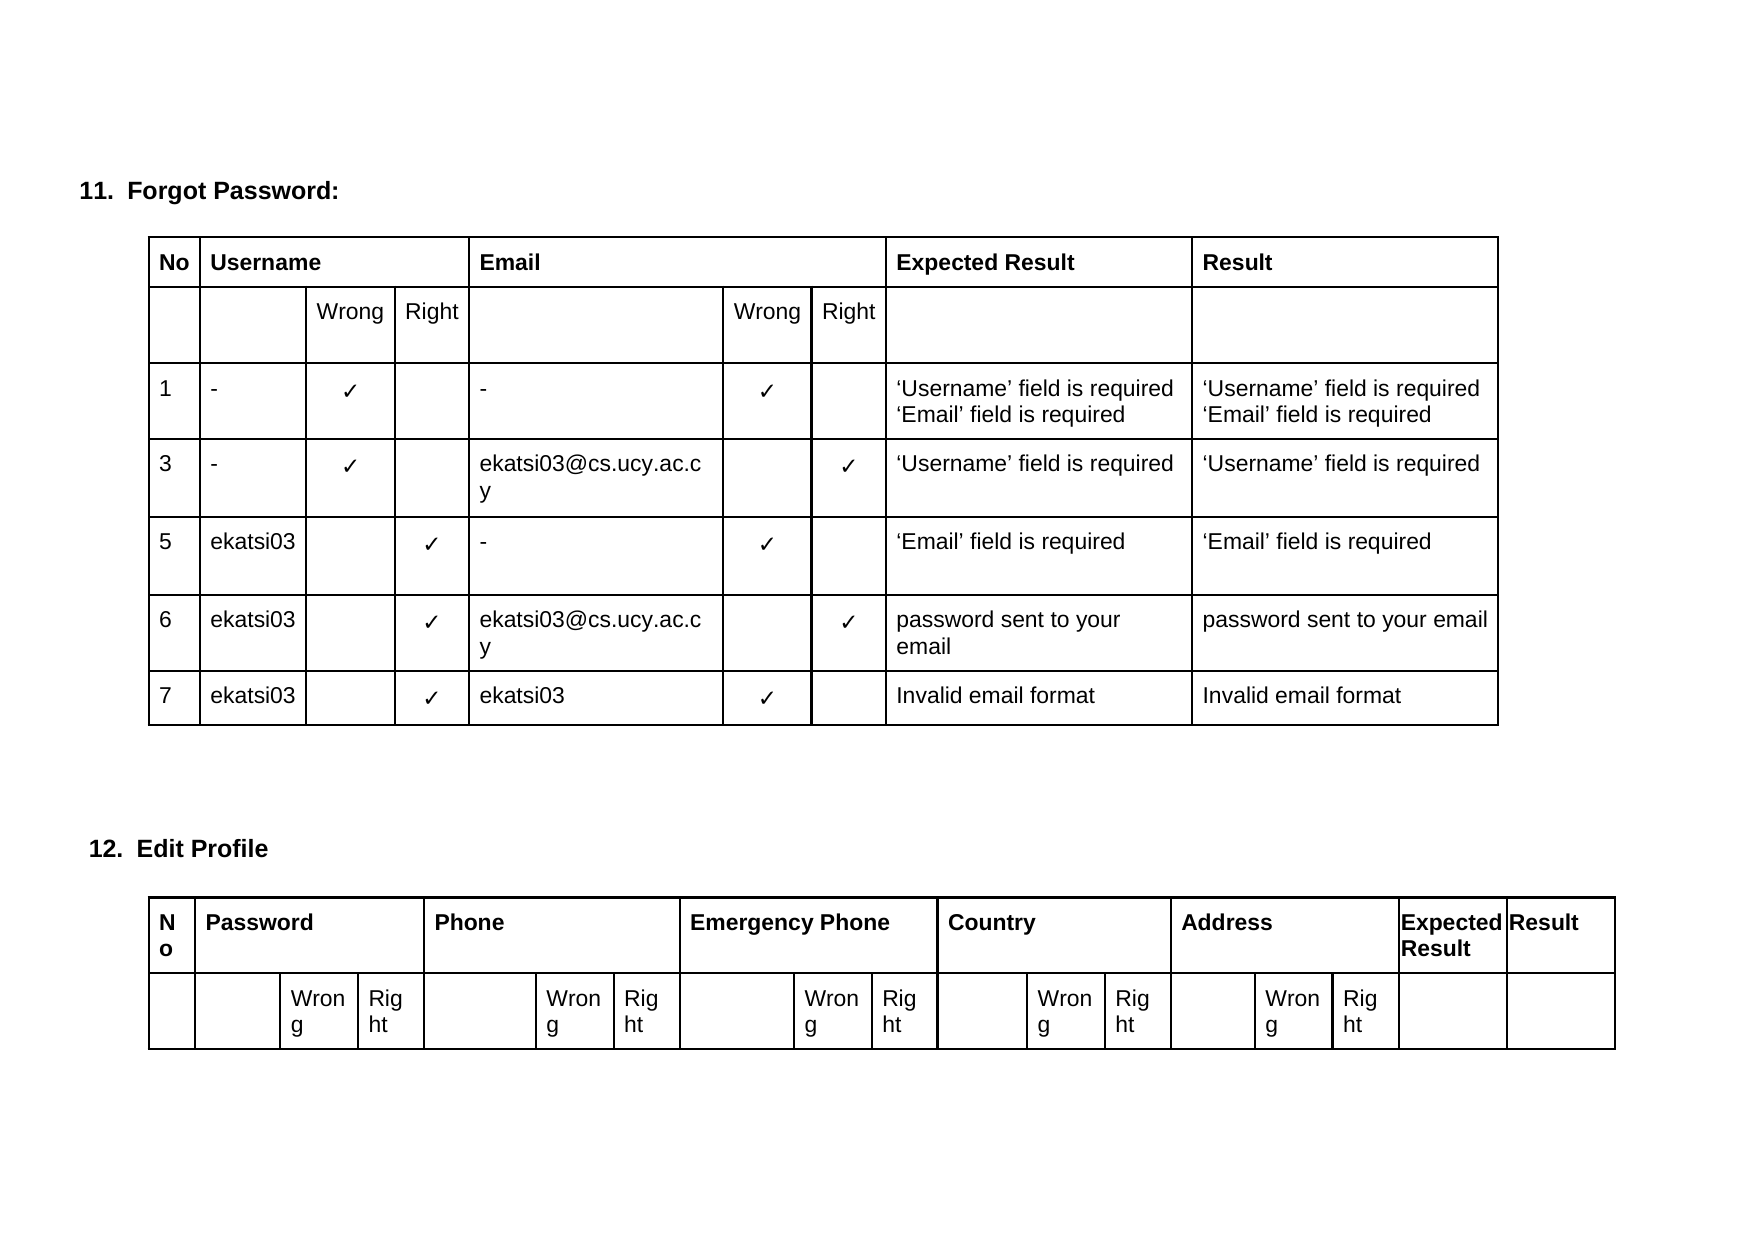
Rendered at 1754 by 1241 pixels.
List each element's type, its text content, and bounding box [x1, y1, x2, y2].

table_cell Wrong [795, 974, 871, 1048]
table_cell [307, 596, 394, 669]
table_header Emergency Phone [681, 899, 936, 972]
table_cell Wrong [1028, 974, 1104, 1048]
table_cell [1193, 288, 1497, 362]
table_cell - [201, 364, 305, 438]
table_cell ekatsi03 [470, 672, 722, 724]
table_cell ekatsi03@cs.ucy.ac.cy [470, 440, 722, 516]
table_cell 1 [150, 364, 199, 438]
table_cell ✓ [724, 518, 810, 594]
table_cell ‘Email’ field is required [1193, 518, 1497, 594]
table_header No [150, 899, 194, 972]
table_header Username [201, 238, 468, 286]
table_cell [724, 440, 810, 516]
table_cell [813, 364, 885, 438]
table_cell 6 [150, 596, 199, 669]
table_header Result [1193, 238, 1497, 286]
table_cell 3 [150, 440, 199, 516]
table_cell 7 [150, 672, 199, 724]
table_cell [196, 974, 279, 1048]
table_cell Right [1334, 974, 1398, 1048]
table_cell ✓ [813, 596, 885, 669]
table_cell Invalid email format [887, 672, 1191, 724]
table_cell [307, 518, 394, 594]
table_cell ✓ [396, 596, 468, 669]
table_cell ekatsi03 [201, 672, 305, 724]
table_header Expected Result [887, 238, 1191, 286]
table_cell ekatsi03 [201, 596, 305, 669]
table_cell [201, 288, 305, 362]
table_cell Wrong [281, 974, 357, 1048]
table_cell ‘Username’ field is required ‘Email’ field is required [1193, 364, 1497, 438]
table_cell [681, 974, 793, 1048]
table_cell [1400, 974, 1506, 1048]
table_header Expected Result [1400, 899, 1506, 972]
table_cell ✓ [724, 672, 810, 724]
table_cell Wrong [724, 288, 810, 362]
table_cell Right [615, 974, 679, 1048]
table_header Phone [425, 899, 679, 972]
table_cell Wrong [1256, 974, 1331, 1048]
table_cell Right [813, 288, 885, 362]
table_cell ✓ [813, 440, 885, 516]
table_cell [150, 974, 194, 1048]
table_cell [150, 288, 199, 362]
table_cell [724, 596, 810, 669]
table_cell [813, 672, 885, 724]
table_header Email [470, 238, 885, 286]
table_cell ekatsi03@cs.ucy.ac.cy [470, 596, 722, 669]
table_cell ✓ [724, 364, 810, 438]
table_cell password sent to your email [887, 596, 1191, 669]
table_cell [425, 974, 535, 1048]
table_cell ekatsi03 [201, 518, 305, 594]
table_cell password sent to your email [1193, 596, 1497, 669]
table_cell ✓ [396, 518, 468, 594]
table_cell ✓ [307, 440, 394, 516]
table_header No [150, 238, 199, 286]
table_header Country [939, 899, 1170, 972]
table_cell [396, 440, 468, 516]
table_cell [1508, 974, 1614, 1048]
table_header Password [196, 899, 423, 972]
table_cell [470, 288, 722, 362]
table_cell Wrong [537, 974, 613, 1048]
table_cell [813, 518, 885, 594]
table_cell [1172, 974, 1254, 1048]
table_cell ‘Email’ field is required [887, 518, 1191, 594]
table_cell Wrong [307, 288, 394, 362]
table_cell [396, 364, 468, 438]
table_cell [939, 974, 1026, 1048]
table_cell - [201, 440, 305, 516]
table_cell [887, 288, 1191, 362]
table_header Result [1508, 899, 1614, 972]
table_cell - [470, 364, 722, 438]
table_cell Right [396, 288, 468, 362]
table_cell Right [1106, 974, 1170, 1048]
table_cell Right [873, 974, 936, 1048]
table_cell 5 [150, 518, 199, 594]
table_header Address [1172, 899, 1398, 972]
table_cell Invalid email format [1193, 672, 1497, 724]
table_cell ‘Username’ field is required [1193, 440, 1497, 516]
table_cell Right [359, 974, 423, 1048]
table_cell ✓ [396, 672, 468, 724]
table_cell ‘Username’ field is required [887, 440, 1191, 516]
table_cell ✓ [307, 364, 394, 438]
table_cell ‘Username’ field is required ‘Email’ field is required [887, 364, 1191, 438]
table_cell [307, 672, 394, 724]
table_cell - [470, 518, 722, 594]
